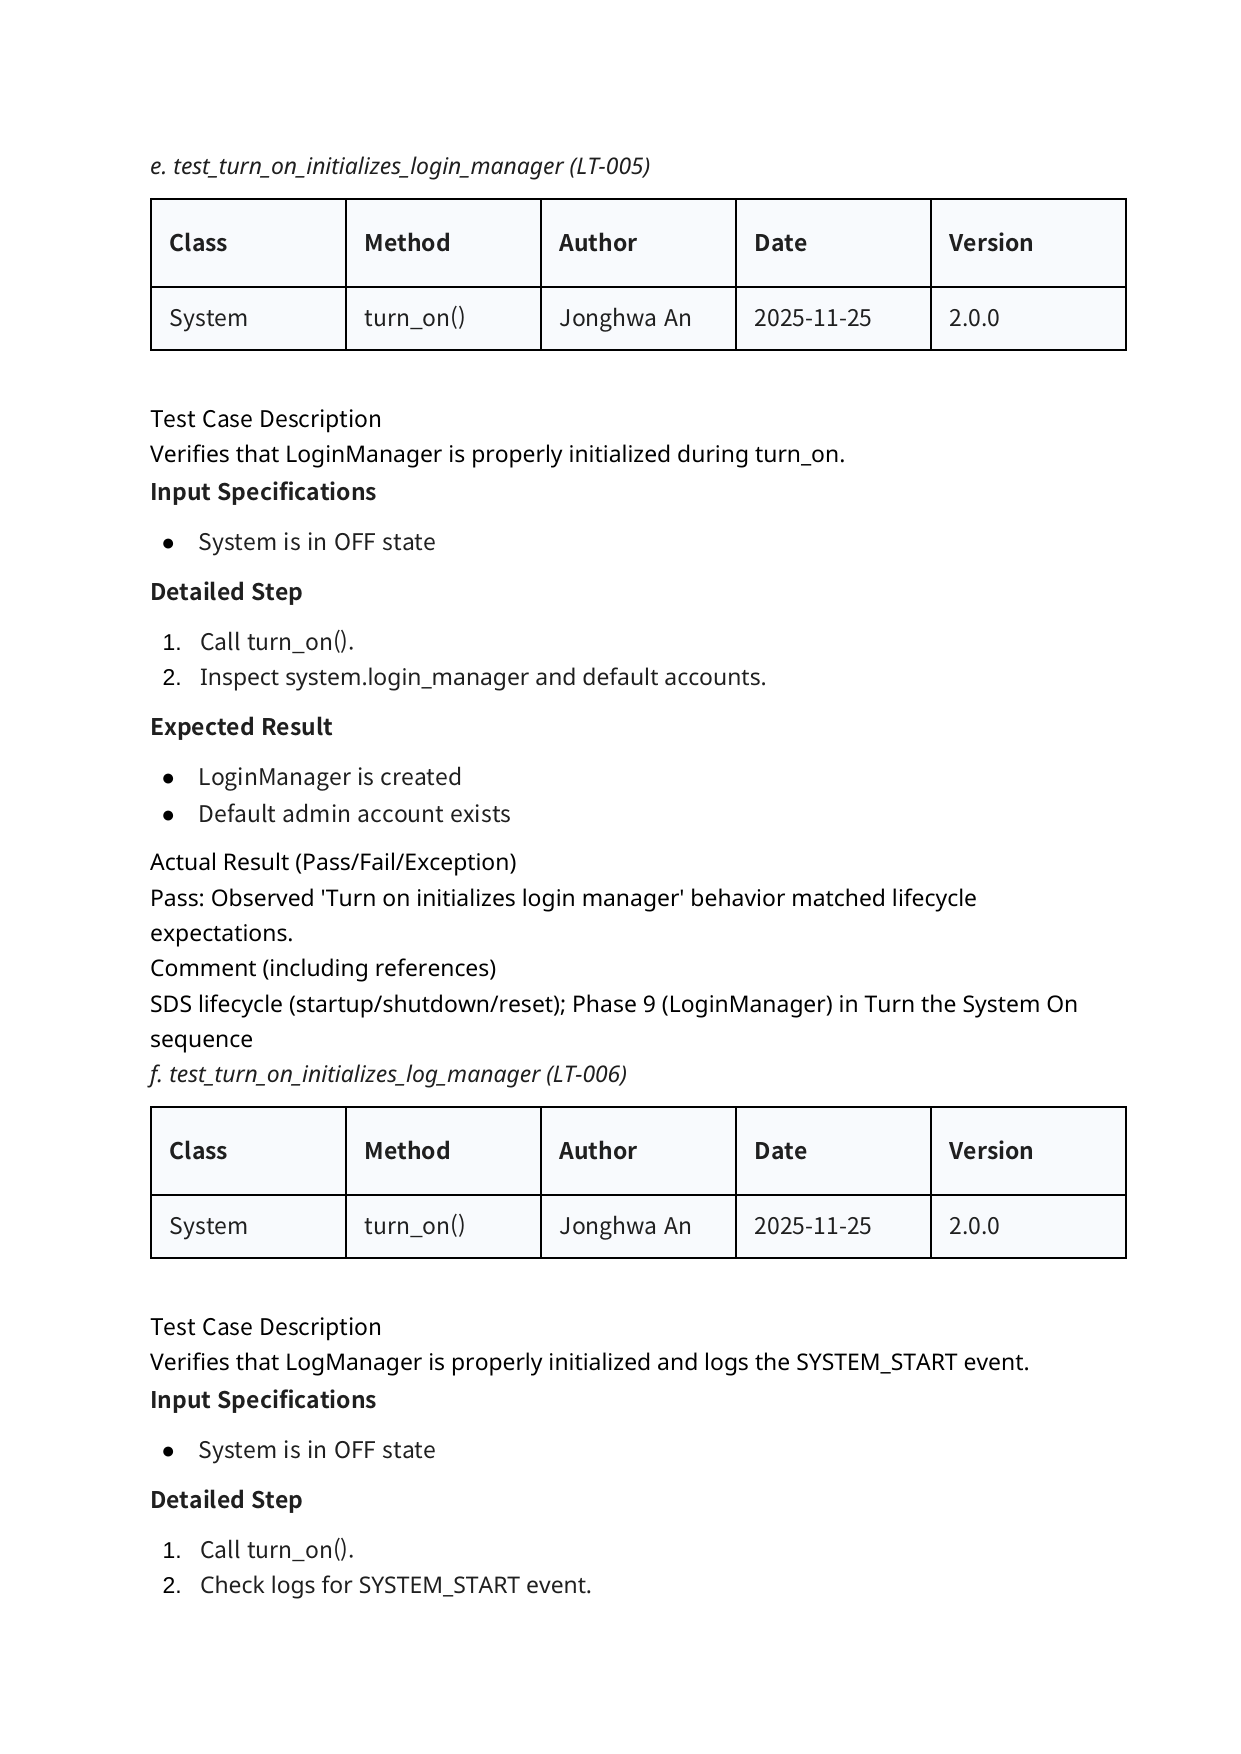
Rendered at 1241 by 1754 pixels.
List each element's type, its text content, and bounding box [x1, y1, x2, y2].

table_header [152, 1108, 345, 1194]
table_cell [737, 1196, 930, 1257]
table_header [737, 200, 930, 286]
text Test Case Description [150, 401, 1090, 434]
list Check logs for SYSTEM_START event. [162, 1569, 1090, 1600]
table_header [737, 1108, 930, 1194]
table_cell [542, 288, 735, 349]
list Call turn_on(). [162, 1532, 1090, 1565]
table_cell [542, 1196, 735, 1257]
list System is in OFF state [161, 1432, 1090, 1465]
subtitle f. test_turn_on_initializes_log_manager (LT-006) [150, 1058, 1090, 1089]
text Detailed Step [150, 1482, 1090, 1515]
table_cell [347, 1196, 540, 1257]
text SDS lifecycle (startup/shutdown/reset); Phase 9 (LoginManager) in Turn the System On sequence [150, 987, 1090, 1054]
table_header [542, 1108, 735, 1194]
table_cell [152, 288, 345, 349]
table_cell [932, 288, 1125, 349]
text Comment (including references) [150, 952, 1090, 983]
text Expected Result [150, 709, 1090, 742]
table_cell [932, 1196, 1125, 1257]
text Input Specifications [150, 473, 1090, 507]
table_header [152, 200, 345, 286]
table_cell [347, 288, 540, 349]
text Pass: Observed 'Turn on initializes login manager' behavior matched lifecycle expectations. [150, 882, 1090, 948]
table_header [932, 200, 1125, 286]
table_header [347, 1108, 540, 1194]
text Actual Result (Pass/Fail/Exception) [150, 846, 1090, 877]
list LoginManager is created [161, 759, 1090, 792]
text Test Case Description [150, 1309, 1090, 1342]
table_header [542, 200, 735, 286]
text Verifies that LogManager is properly initialized and logs the SYSTEM_START event. [150, 1346, 1090, 1377]
text Detailed Step [150, 573, 1090, 607]
list Default admin account exists [161, 796, 1090, 829]
subtitle e. test_turn_on_initializes_login_manager (LT-005) [150, 150, 1090, 181]
list Inspect system.login_manager and default accounts. [162, 661, 1090, 692]
text Verifies that LoginManager is properly initialized during turn_on. [150, 438, 1090, 469]
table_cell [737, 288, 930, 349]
list System is in OFF state [161, 523, 1090, 557]
list Call turn_on(). [162, 623, 1090, 657]
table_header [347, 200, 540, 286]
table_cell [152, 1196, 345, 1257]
text Input Specifications [150, 1382, 1090, 1415]
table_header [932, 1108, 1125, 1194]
